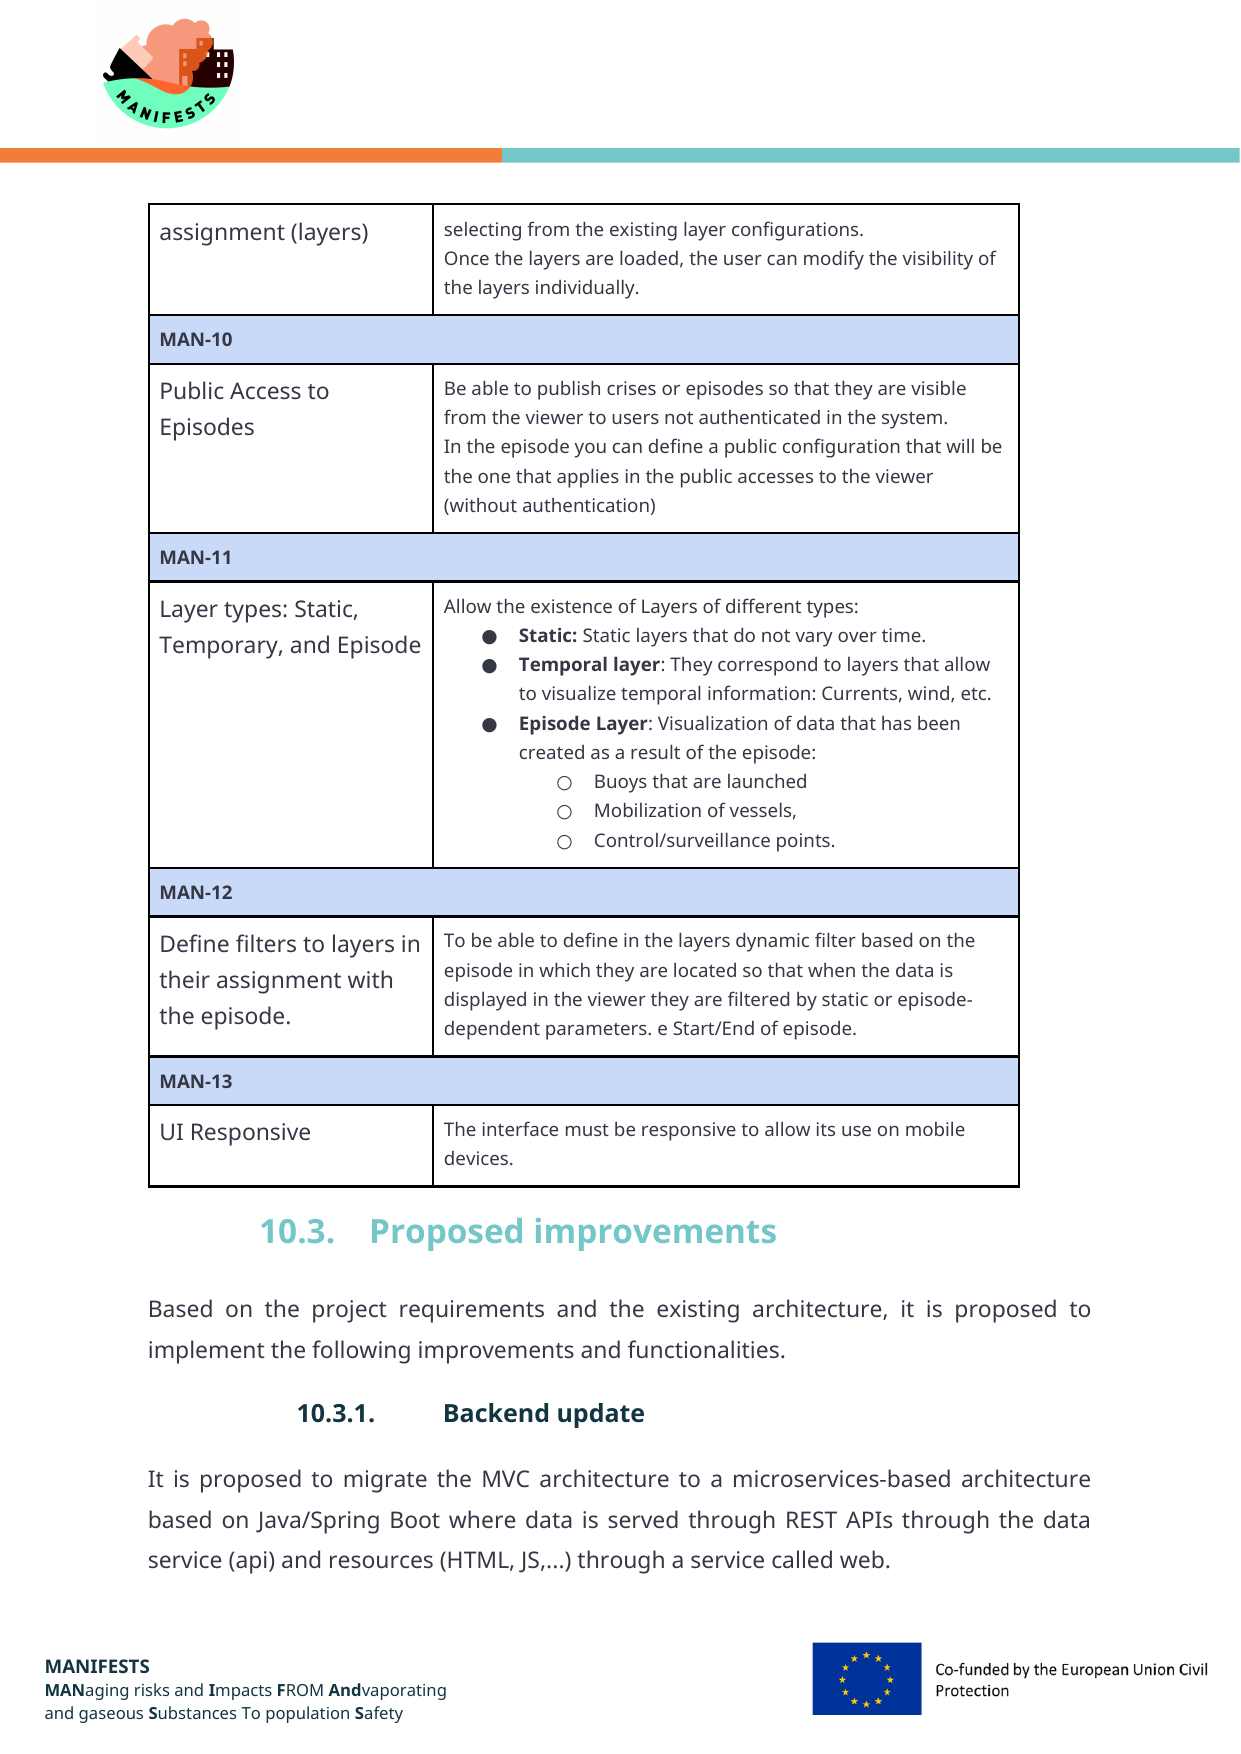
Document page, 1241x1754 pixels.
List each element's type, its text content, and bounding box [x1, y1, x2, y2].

table_cell Define filters to layers in their assignment with the episode. [150, 918, 432, 1055]
table_cell MAN-12 [150, 869, 1018, 915]
subtitle Proposed improvements [259, 1208, 1092, 1254]
table_cell The interface must be responsive to allow its use on mobile devices. [434, 1106, 1018, 1185]
table_cell MAN-13 [150, 1058, 1018, 1104]
table_cell Public Access to Episodes [150, 365, 432, 532]
table_cell Layer types: Static, Temporary, and Episode [150, 583, 432, 867]
table_cell MAN-10 [150, 316, 1018, 363]
text Based on the project requirements and the existing architecture, it is proposed to implement the following improvements and functionalities. [148, 1293, 1092, 1365]
table_cell To be able to define in the layers dynamic filter based on the episode in which they are located so that when the data is displayed in the viewer they are filtered by static or episode-dependent parameters. e Start/End of episode. [434, 918, 1018, 1055]
table_cell Be able to publish crises or episodes so that they are visible from the viewer to users not authenticated in the system. In the episode you can define a public configuration that will be the one that applies in the public accesses to the viewer (without authentication) [434, 365, 1018, 532]
table_cell Improve episode/user assignment (layers) [150, 205, 432, 314]
table_cell UI Responsive [150, 1106, 432, 1185]
subtitle Backend update [296, 1395, 1092, 1429]
table_cell Allow the existence of Layers of different types: Static: Static layers that do not vary over time. Temporal layer: They correspond to layers that allow to visualize temporal information: Currents, wind, etc. Episode Layer: Visualization of data that has been created as a result of the episode: Buoys that are launched Mobilization of vessels, Control/surveillance points. [434, 583, 1018, 867]
table_cell MAN-11 [150, 534, 1018, 580]
picture [94, 0, 239, 144]
picture [811, 1642, 1214, 1715]
text It is proposed to migrate the MVC architecture to a microservices-based architecture based on Java/Spring Boot where data is served through REST APIs through the data service (api) and resources (HTML, JS,...) through a service called web. [148, 1463, 1092, 1575]
